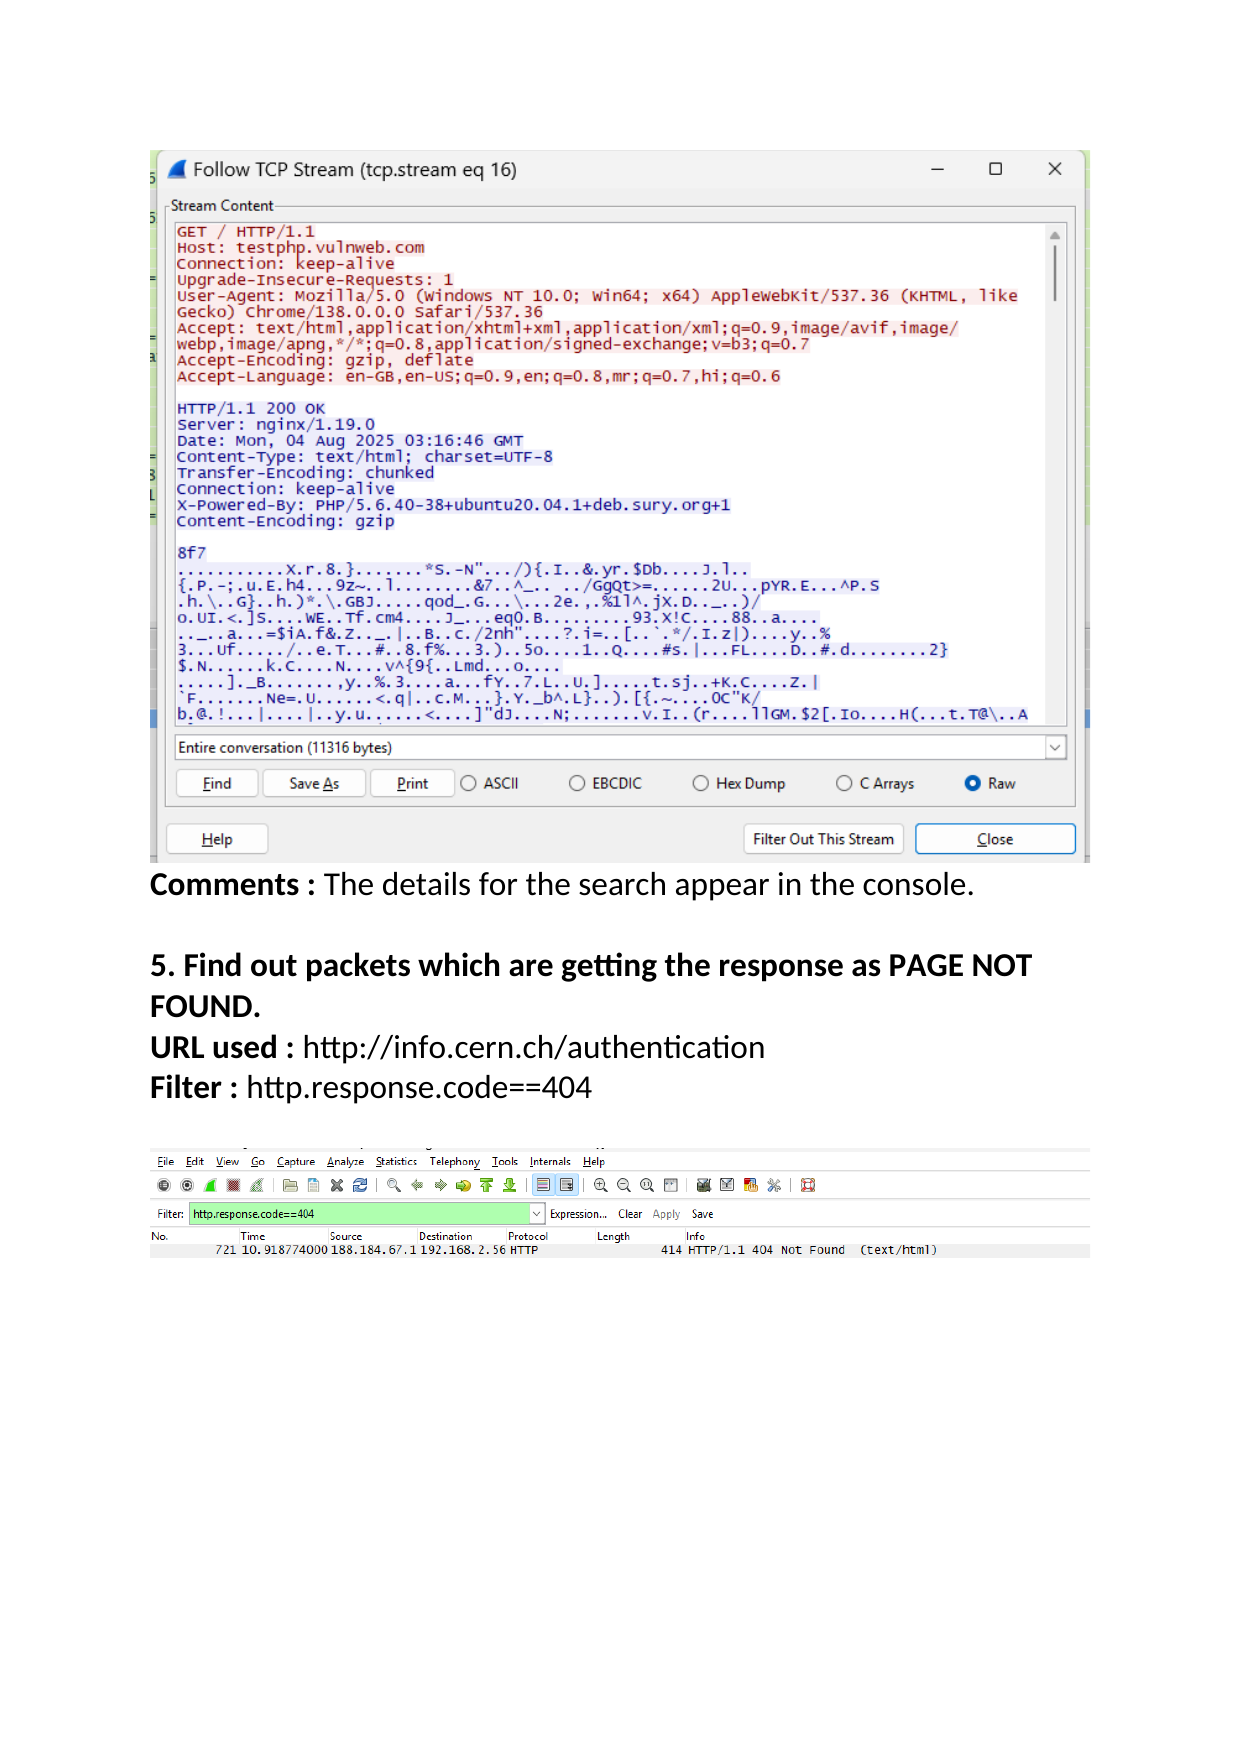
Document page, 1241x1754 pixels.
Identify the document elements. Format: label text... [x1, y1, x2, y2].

picture [150, 1148, 1091, 1327]
text URL used : http://info.cern.ch/authentication [150, 1026, 1090, 1067]
text Comments : The details for the search appear in the console. [150, 863, 1090, 904]
text Filter : http.response.code==404 [150, 1067, 1090, 1107]
text 5. Find out packets which are getting the response as PAGE NOT FOUND. [150, 944, 1090, 1026]
picture [150, 150, 1091, 863]
